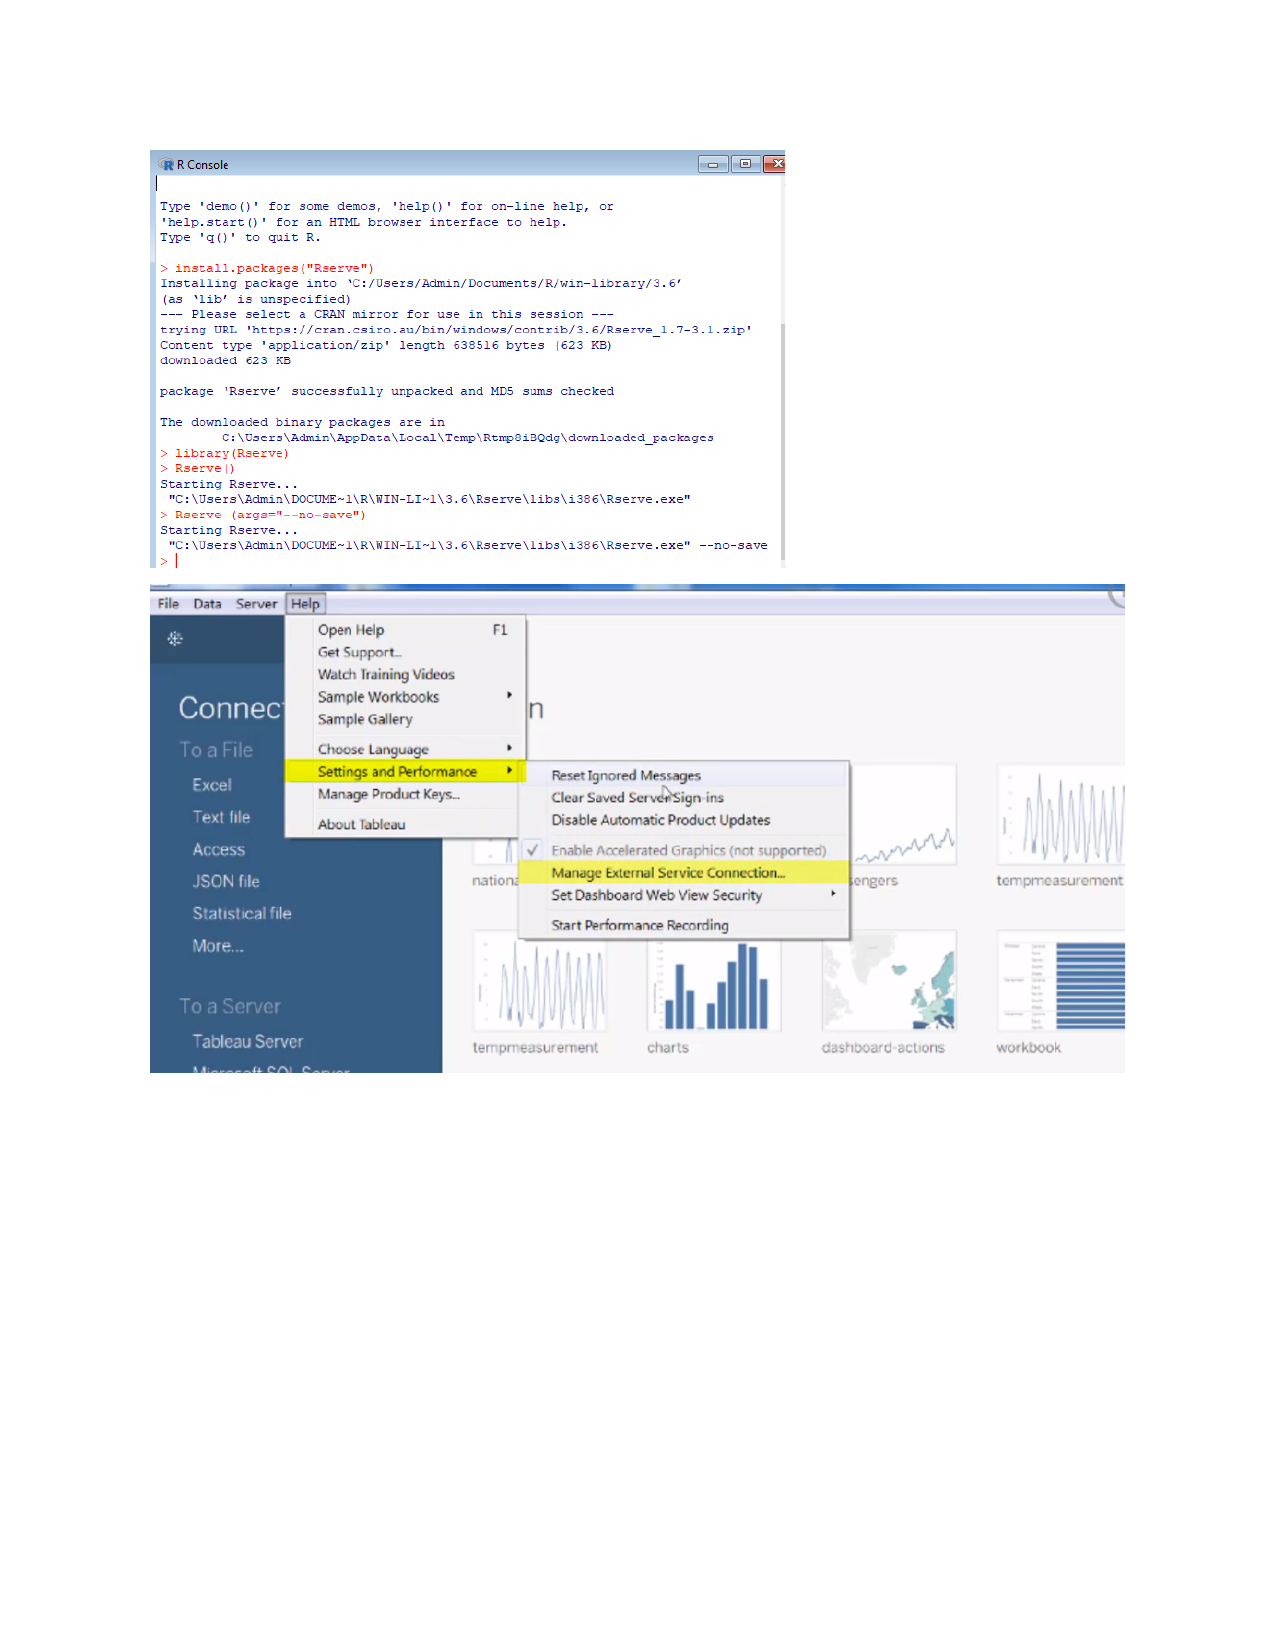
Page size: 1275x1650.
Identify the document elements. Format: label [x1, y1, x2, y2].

picture [150, 150, 786, 568]
picture [150, 584, 1125, 1073]
